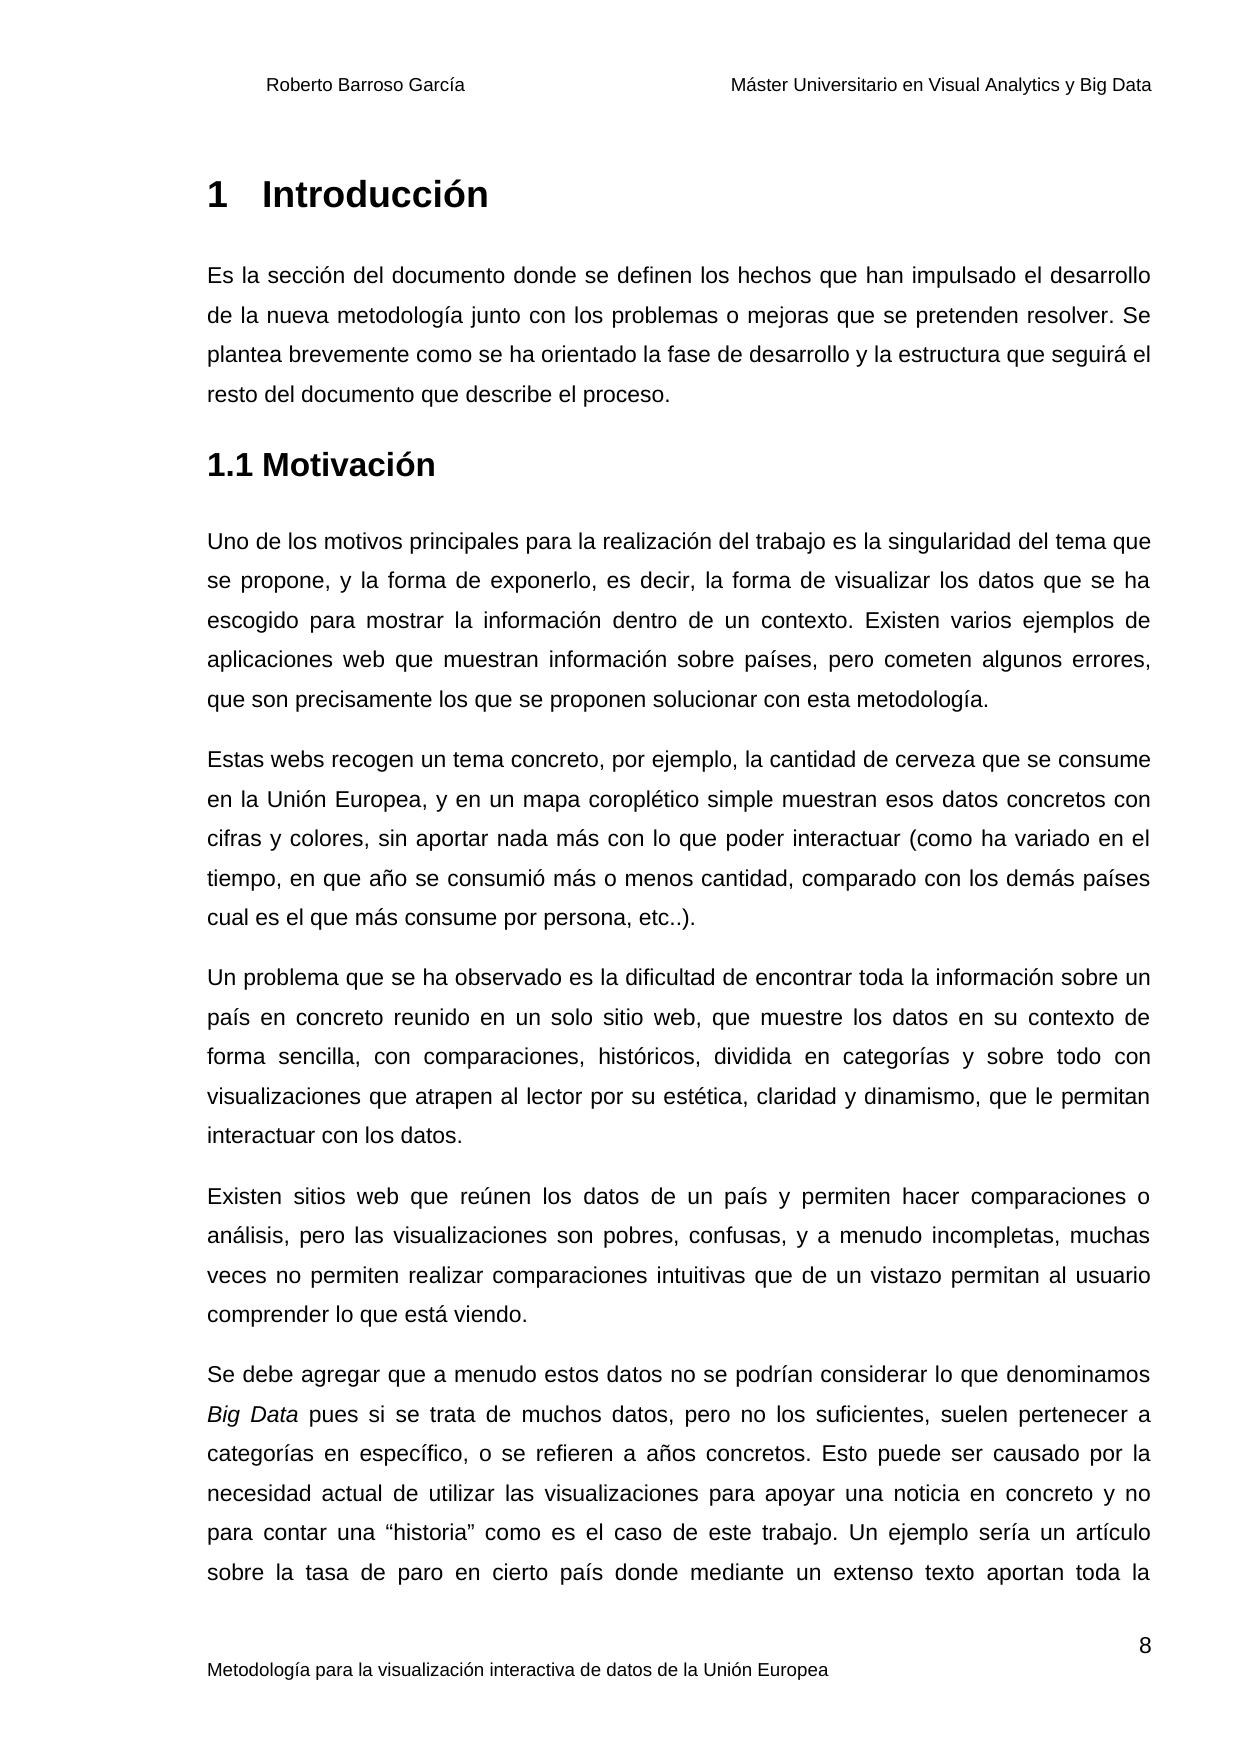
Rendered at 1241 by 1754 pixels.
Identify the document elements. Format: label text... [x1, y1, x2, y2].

text Existen sitios web que reúnen los datos de un país y permiten hacer comparaciones o análisis, pero las visualizaciones son pobres, confusas, y a menudo incompletas, muchas veces no permiten realizar comparaciones intuitivas que de un vistazo permitan al usuario comprender lo que está viendo. [207, 1183, 1152, 1327]
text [207, 1361, 1152, 1585]
text Uno de los motivos principales para la realización del trabajo es la singularidad del tema que se propone, y la forma de exponerlo, es decir, la forma de visualizar los datos que se ha escogido para mostrar la información dentro de un contexto. Existen varios ejemplos de aplicaciones web que muestran información sobre países, pero cometen algunos errores, que son precisamente los que se proponen solucionar con esta metodología. [207, 528, 1152, 712]
subtitle Motivación [207, 445, 1152, 484]
text Un problema que se ha observado es la dificultad de encontrar toda la información sobre un país en concreto reunido en un solo sitio web, que muestre los datos en su contexto de forma sencilla, con comparaciones, históricos, dividida en categorías y sobre todo con visualizaciones que atrapen al lector por su estética, claridad y dinamismo, que le permitan interactuar con los datos. [207, 964, 1152, 1149]
subtitle Introducción [207, 173, 1152, 216]
text Estas webs recogen un tema concreto, por ejemplo, la cantidad de cerveza que se consume en la Unión Europea, y en un mapa coroplético simple muestran esos datos concretos con cifras y colores, sin aportar nada más con lo que poder interactuar (como ha variado en el tiempo, en que año se consumió más o menos cantidad, comparado con los demás países cual es el que más consume por persona, etc..). [207, 746, 1152, 930]
text Es la sección del documento donde se definen los hechos que han impulsado el desarrollo de la nueva metodología junto con los problemas o mejoras que se pretenden resolver. Se plantea brevemente como se ha orientado la fase de desarrollo y la estructura que seguirá el resto del documento que describe el proceso. [207, 262, 1152, 407]
